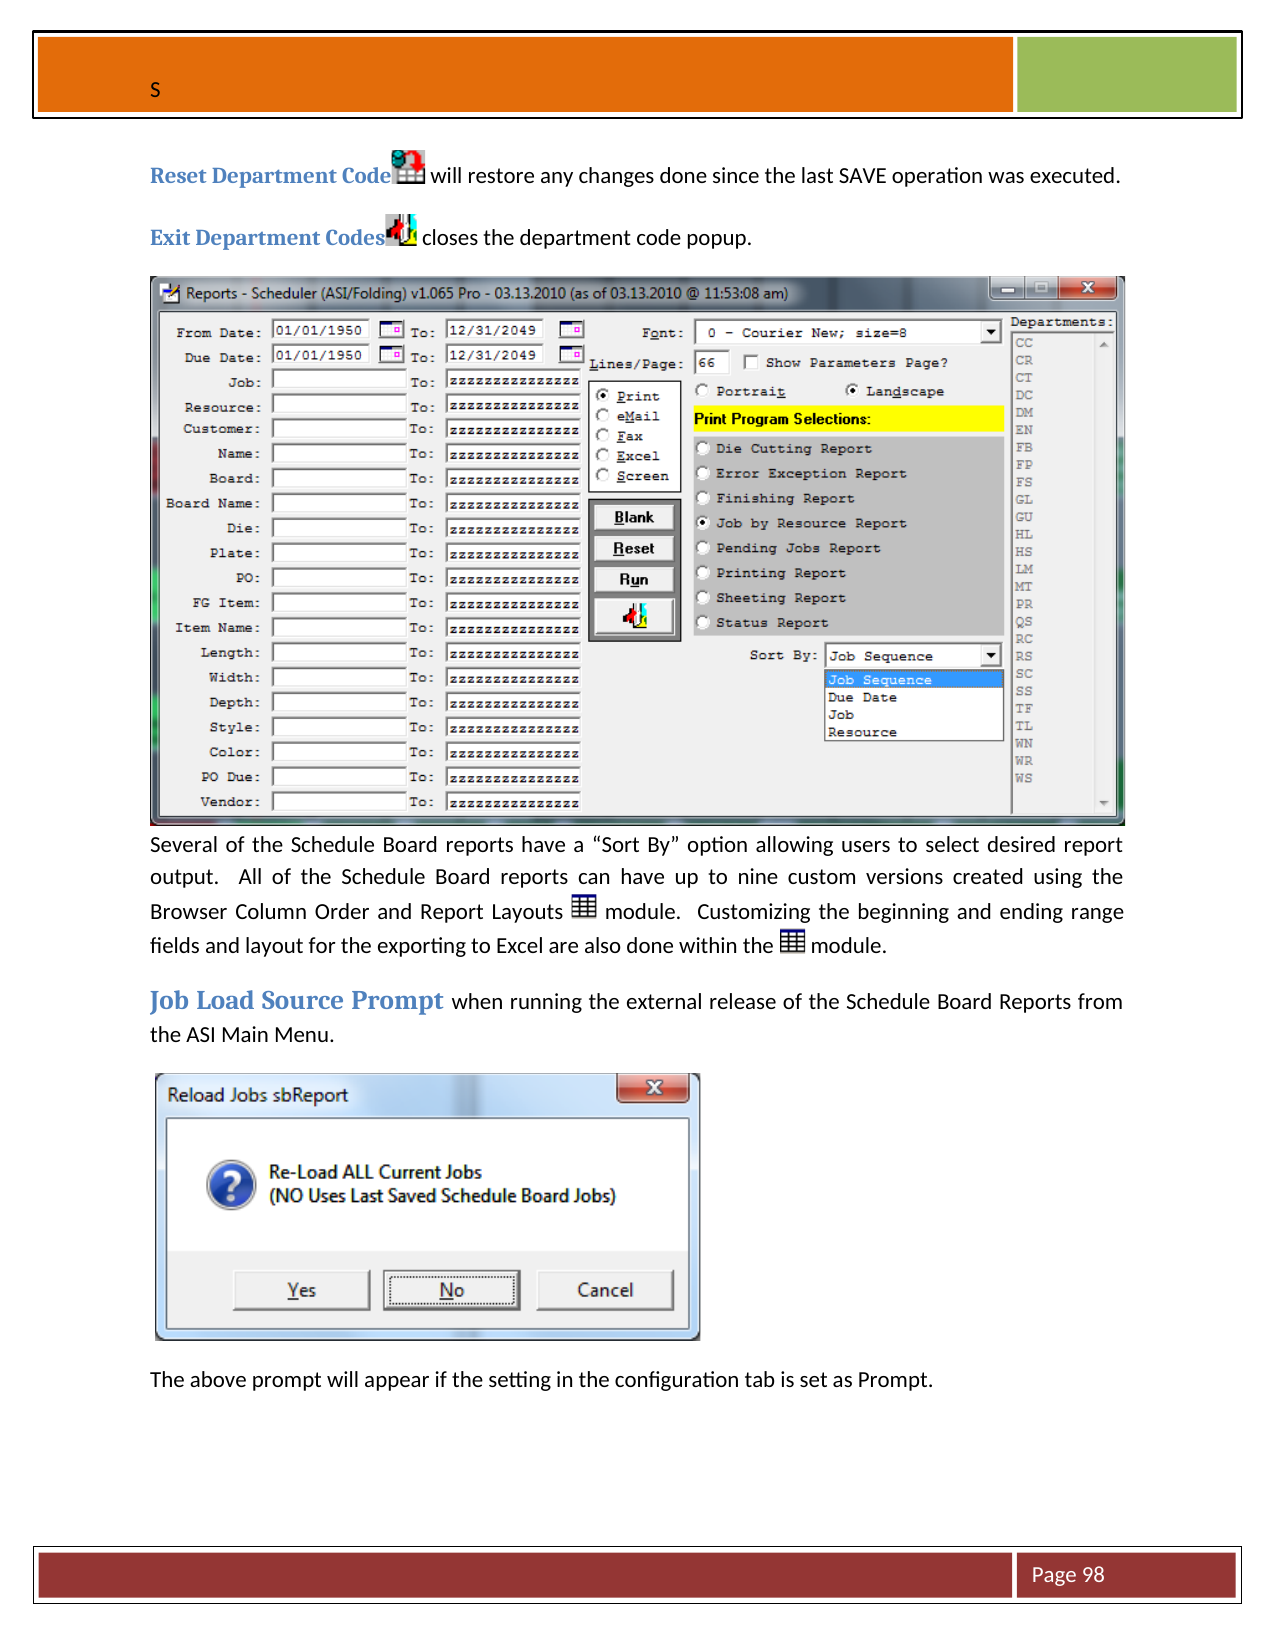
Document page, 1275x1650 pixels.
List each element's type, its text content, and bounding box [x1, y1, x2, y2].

text The above prompt will appear if the setting in the configuration tab is set as Prompt. [150, 1365, 1125, 1393]
picture [155, 1073, 701, 1341]
picture [385, 214, 417, 246]
text Several of the Schedule Board reports have a “Sort By” option allowing users to select desired report output. All of the Schedule Board reports can have up to nine custom versions created using the Browser Column Order and Report Layouts module. Customizing the beginning and ending range fields and layout for the exporting to Excel are also done within the module. [150, 826, 1125, 960]
picture [391, 150, 426, 184]
picture [571, 894, 597, 919]
text Reset Department Code will restore any changes done since the last SAVE operation was executed. [150, 150, 1125, 189]
text Exit Department Codes closes the department code popup. [150, 214, 1125, 251]
picture [780, 928, 805, 954]
text Job Load Source Prompt when running the external release of the Schedule Board Reports from the ASI Main Menu. [150, 985, 1125, 1048]
picture [150, 276, 1125, 826]
